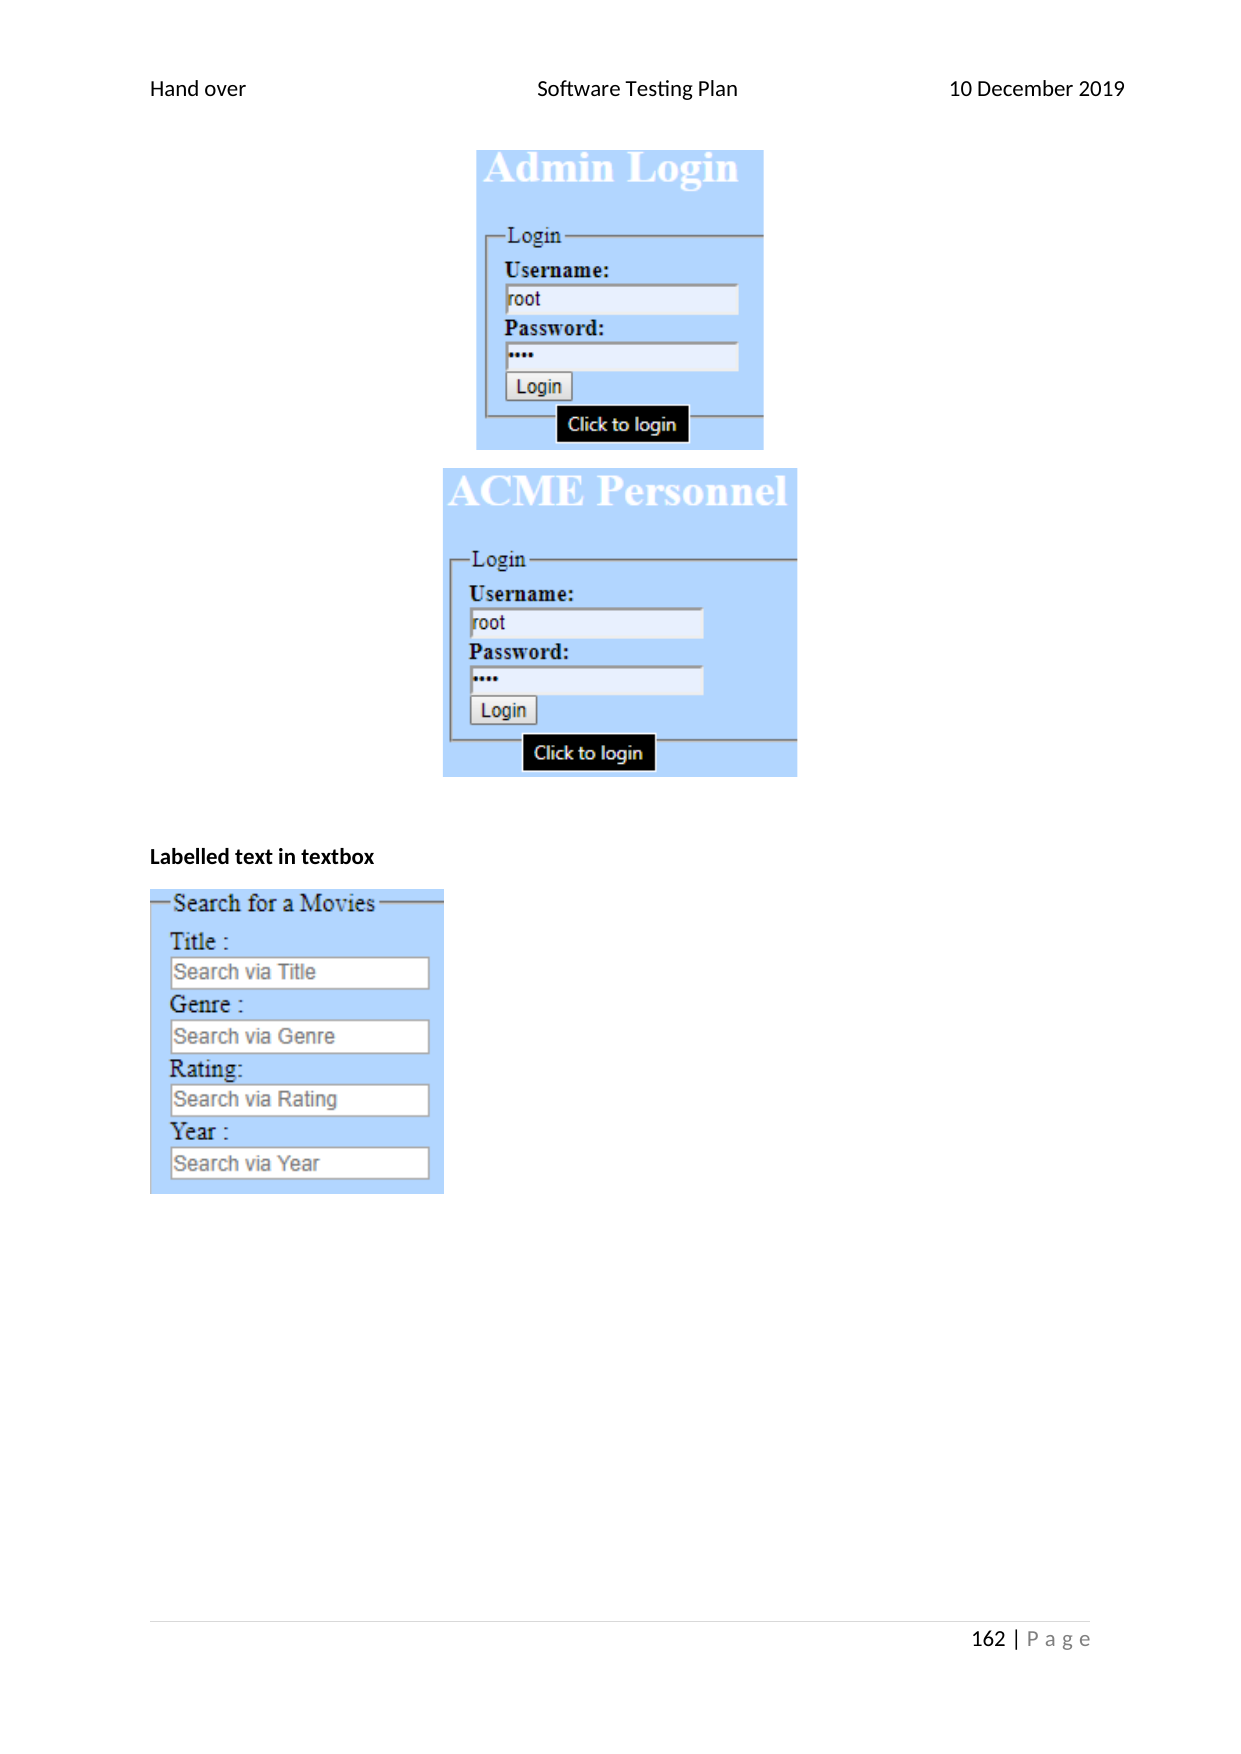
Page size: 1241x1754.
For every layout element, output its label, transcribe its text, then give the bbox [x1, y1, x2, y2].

text Labelled text in textbox [150, 842, 1090, 870]
picture [150, 889, 444, 1194]
picture [442, 468, 798, 777]
picture [476, 150, 764, 450]
